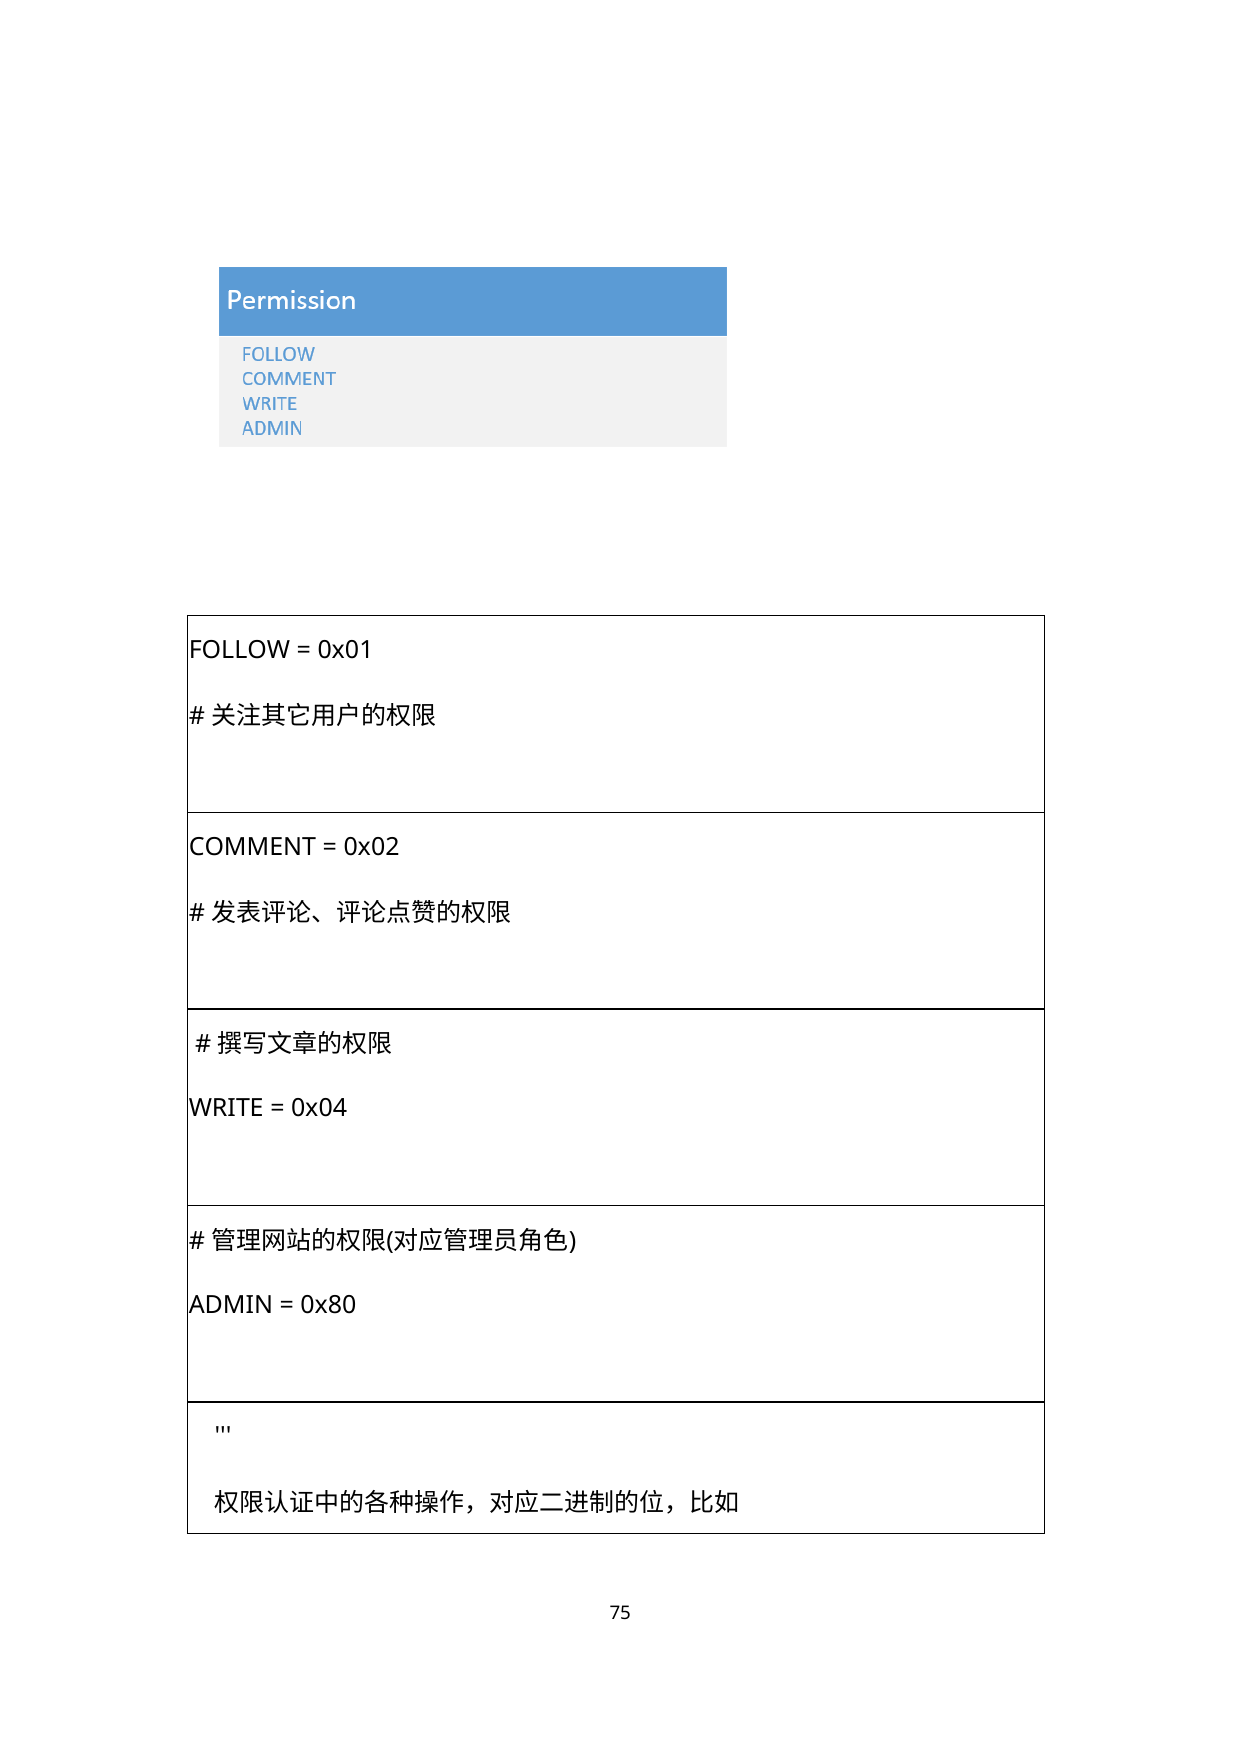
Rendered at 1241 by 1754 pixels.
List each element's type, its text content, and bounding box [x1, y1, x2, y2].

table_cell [188, 1403, 1044, 1533]
table_header FOLLOW = 0x01 # 关注其它用户的权限 [188, 616, 1044, 811]
table_cell # 撰写文章的权限 WRITE = 0x04 [188, 1010, 1044, 1204]
table_cell # 管理网站的权限(对应管理员角色) ADMIN = 0x80 [188, 1206, 1044, 1401]
picture [187, 173, 755, 569]
table_cell COMMENT = 0x02 # 发表评论、评论点赞的权限 [188, 813, 1044, 1008]
